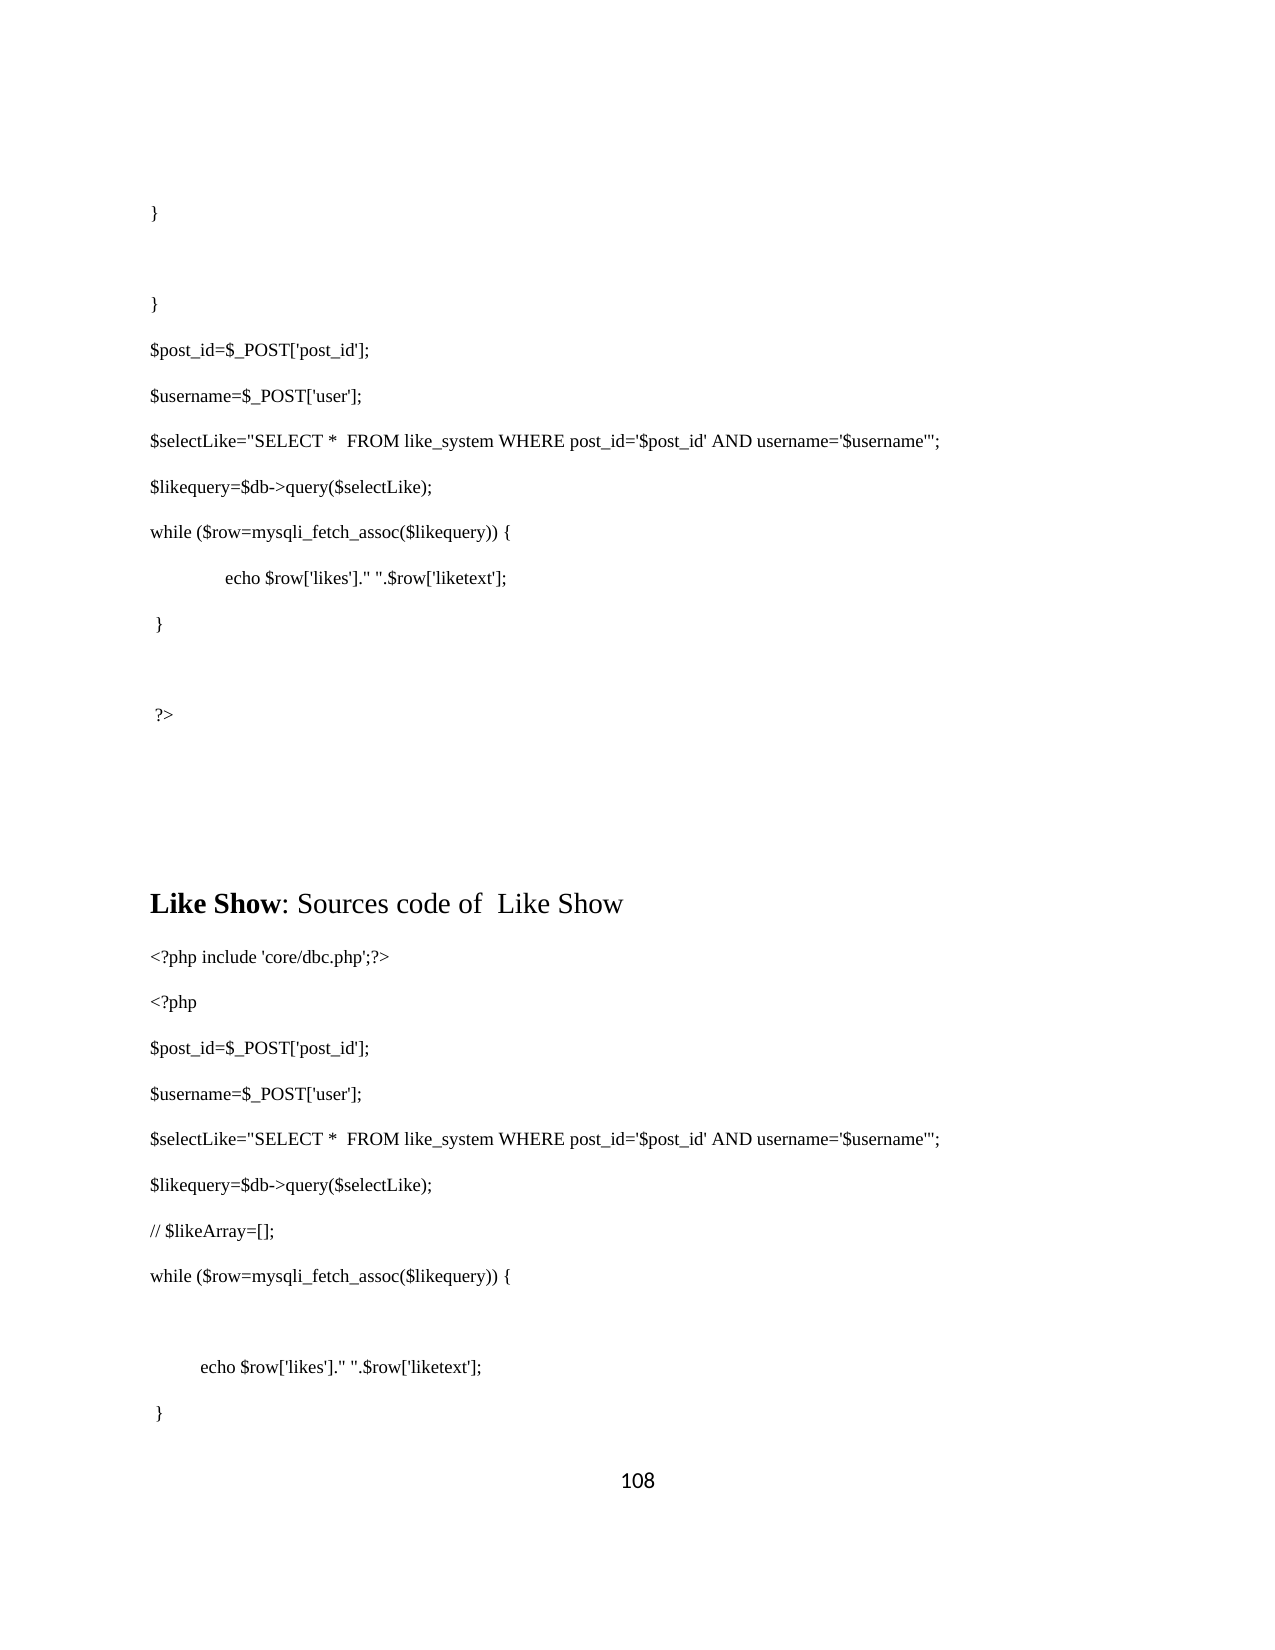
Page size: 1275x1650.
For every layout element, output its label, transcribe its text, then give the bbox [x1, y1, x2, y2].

text echo $row['likes']." ".$row['liketext']; [150, 567, 1125, 589]
text <?php [150, 991, 1125, 1013]
text $selectLike="SELECT * FROM like_system WHERE post_id='$post_id' AND username='$username'"; [150, 430, 1125, 452]
text $post_id=$_POST['post_id']; [150, 1037, 1125, 1059]
text ?> [150, 704, 1125, 726]
text $likequery=$db->query($selectLike); [150, 476, 1125, 497]
text } [150, 293, 1125, 315]
text while ($row=mysqli_fetch_assoc($likequery)) { [150, 521, 1125, 543]
text $post_id=$_POST['post_id']; [150, 339, 1125, 361]
text } [150, 1402, 1125, 1424]
text Like Show: Sources code of Like Show [150, 886, 1125, 920]
text $username=$_POST['user']; [150, 384, 1125, 406]
text while ($row=mysqli_fetch_assoc($likequery)) { [150, 1265, 1125, 1287]
text $username=$_POST['user']; [150, 1083, 1125, 1104]
text <?php include 'core/dbc.php';?> [150, 946, 1125, 967]
text } [150, 613, 1125, 634]
text // $likeArray=[]; [150, 1219, 1125, 1241]
text $selectLike="SELECT * FROM like_system WHERE post_id='$post_id' AND username='$username'"; [150, 1128, 1125, 1150]
text } [150, 202, 1125, 224]
text echo $row['likes']." ".$row['liketext']; [150, 1356, 1125, 1378]
text $likequery=$db->query($selectLike); [150, 1174, 1125, 1196]
